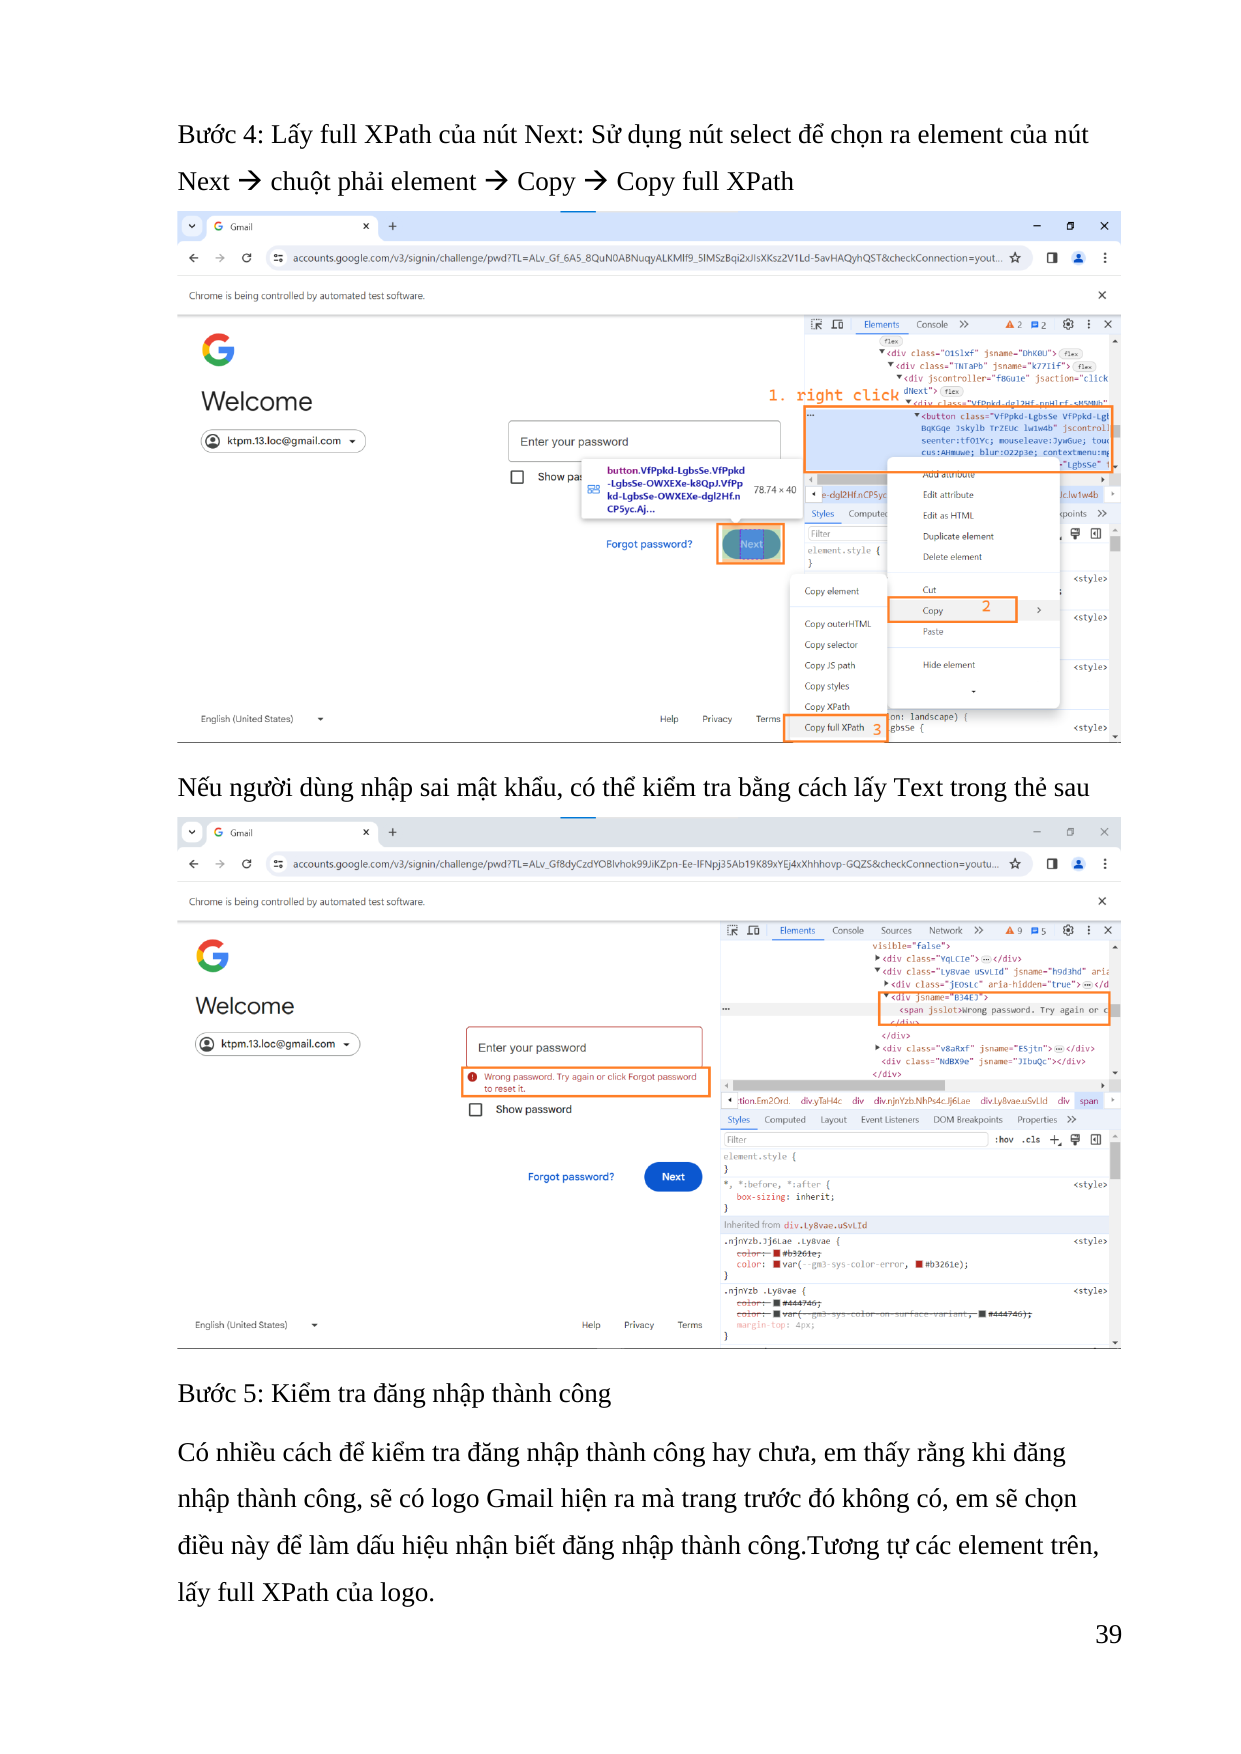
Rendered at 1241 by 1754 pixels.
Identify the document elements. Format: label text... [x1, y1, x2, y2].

picture [177, 817, 1121, 1349]
text Có nhiều cách để kiểm tra đăng nhập thành công hay chưa, em thấy rằng khi đăng nhập thành công, sẽ có logo Gmail hiện ra mà trang trước đó không có, em sẽ chọn điều này để làm dấu hiệu nhận biết đăng nhập thành công.Tương tự các element trên, lấy full XPath của logo. [177, 1436, 1122, 1607]
picture [177, 211, 1121, 743]
text Bước 5: Kiểm tra đăng nhập thành công [177, 1377, 1122, 1408]
